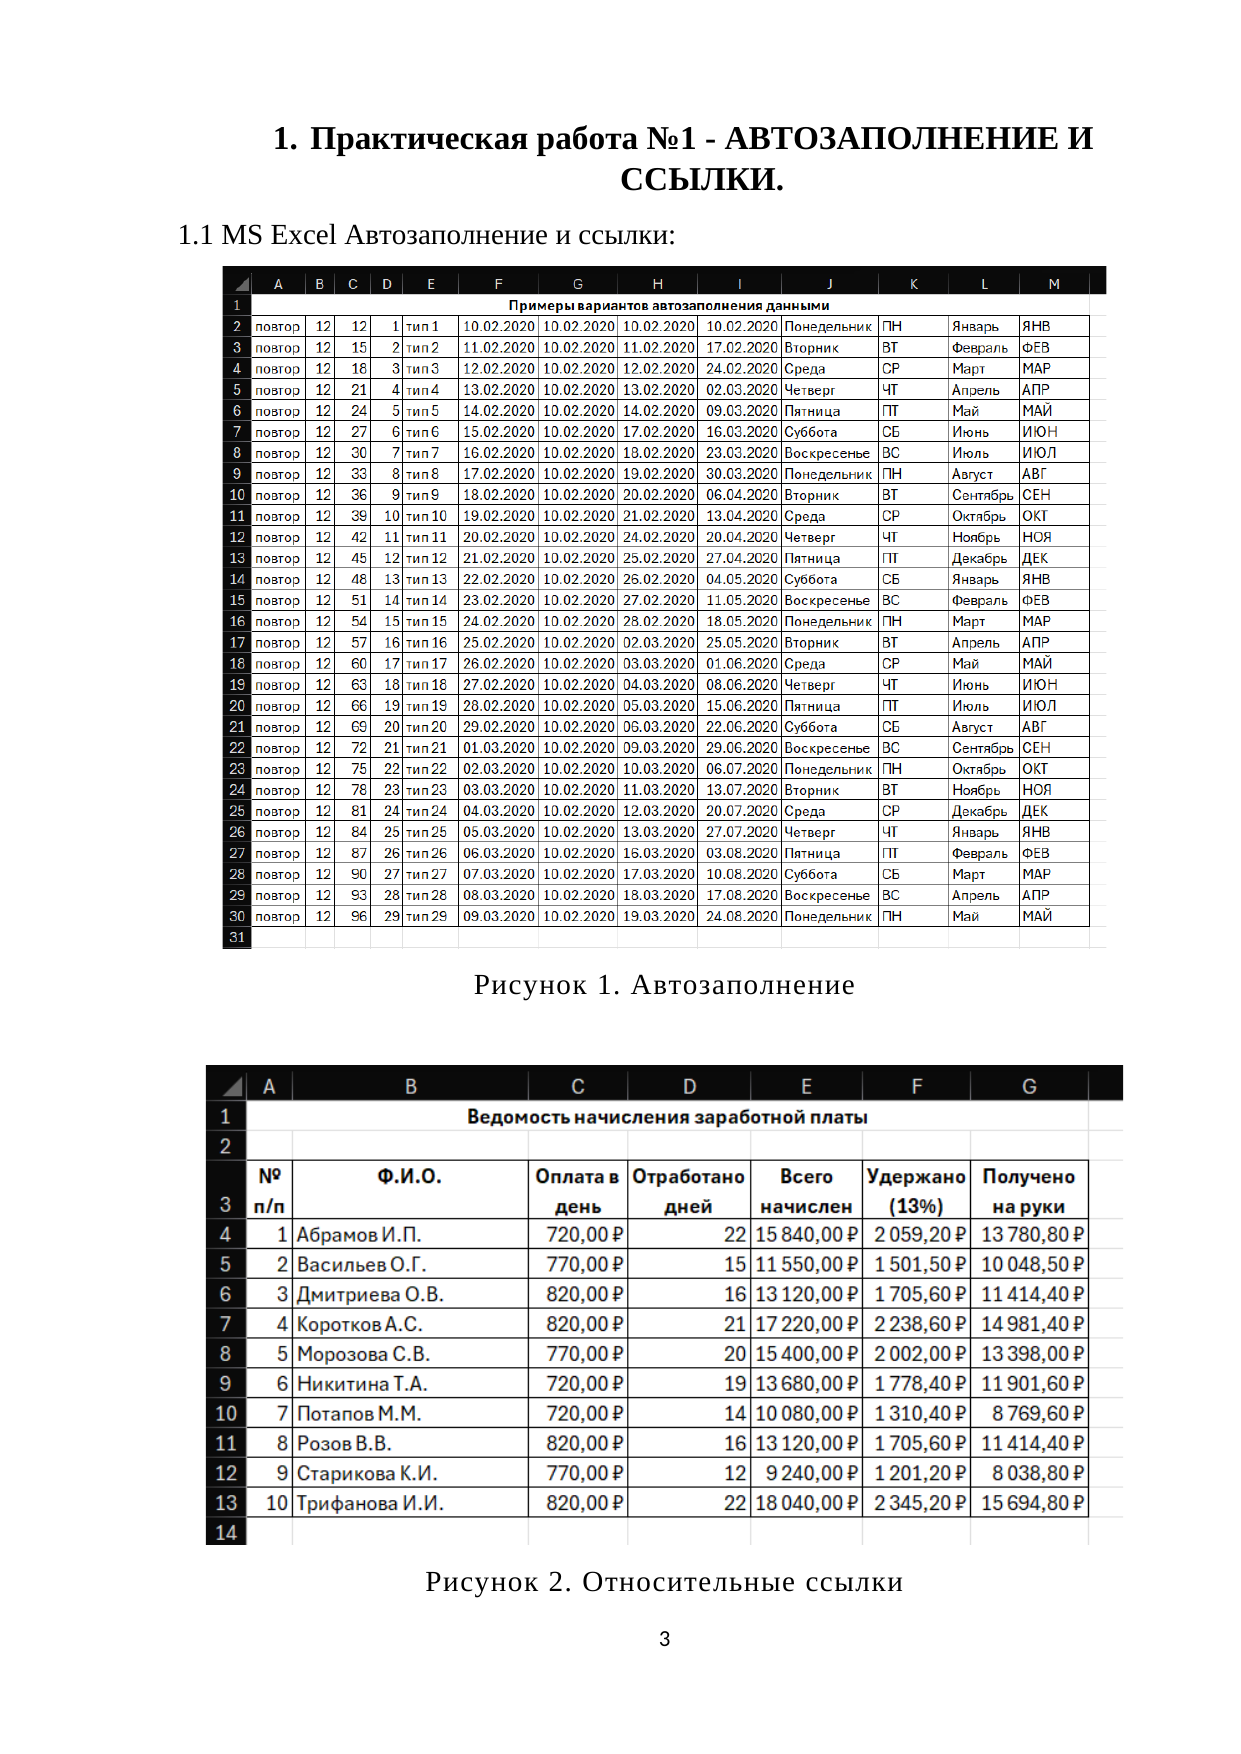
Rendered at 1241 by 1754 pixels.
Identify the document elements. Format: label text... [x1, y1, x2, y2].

picture [222, 266, 1107, 949]
subtitle 1.1 MS Excel Автозаполнение и ссылки: [177, 217, 1152, 251]
subtitle Практическая работа №1 - АВТОЗАПОЛНЕНИЕ И ССЫЛКИ. [215, 118, 1152, 198]
subtitle Рисунок 1. Автозаполнение [177, 967, 1152, 1001]
picture [205, 1065, 1124, 1545]
subtitle Рисунок 2. Относительные ссылки [177, 1564, 1152, 1597]
